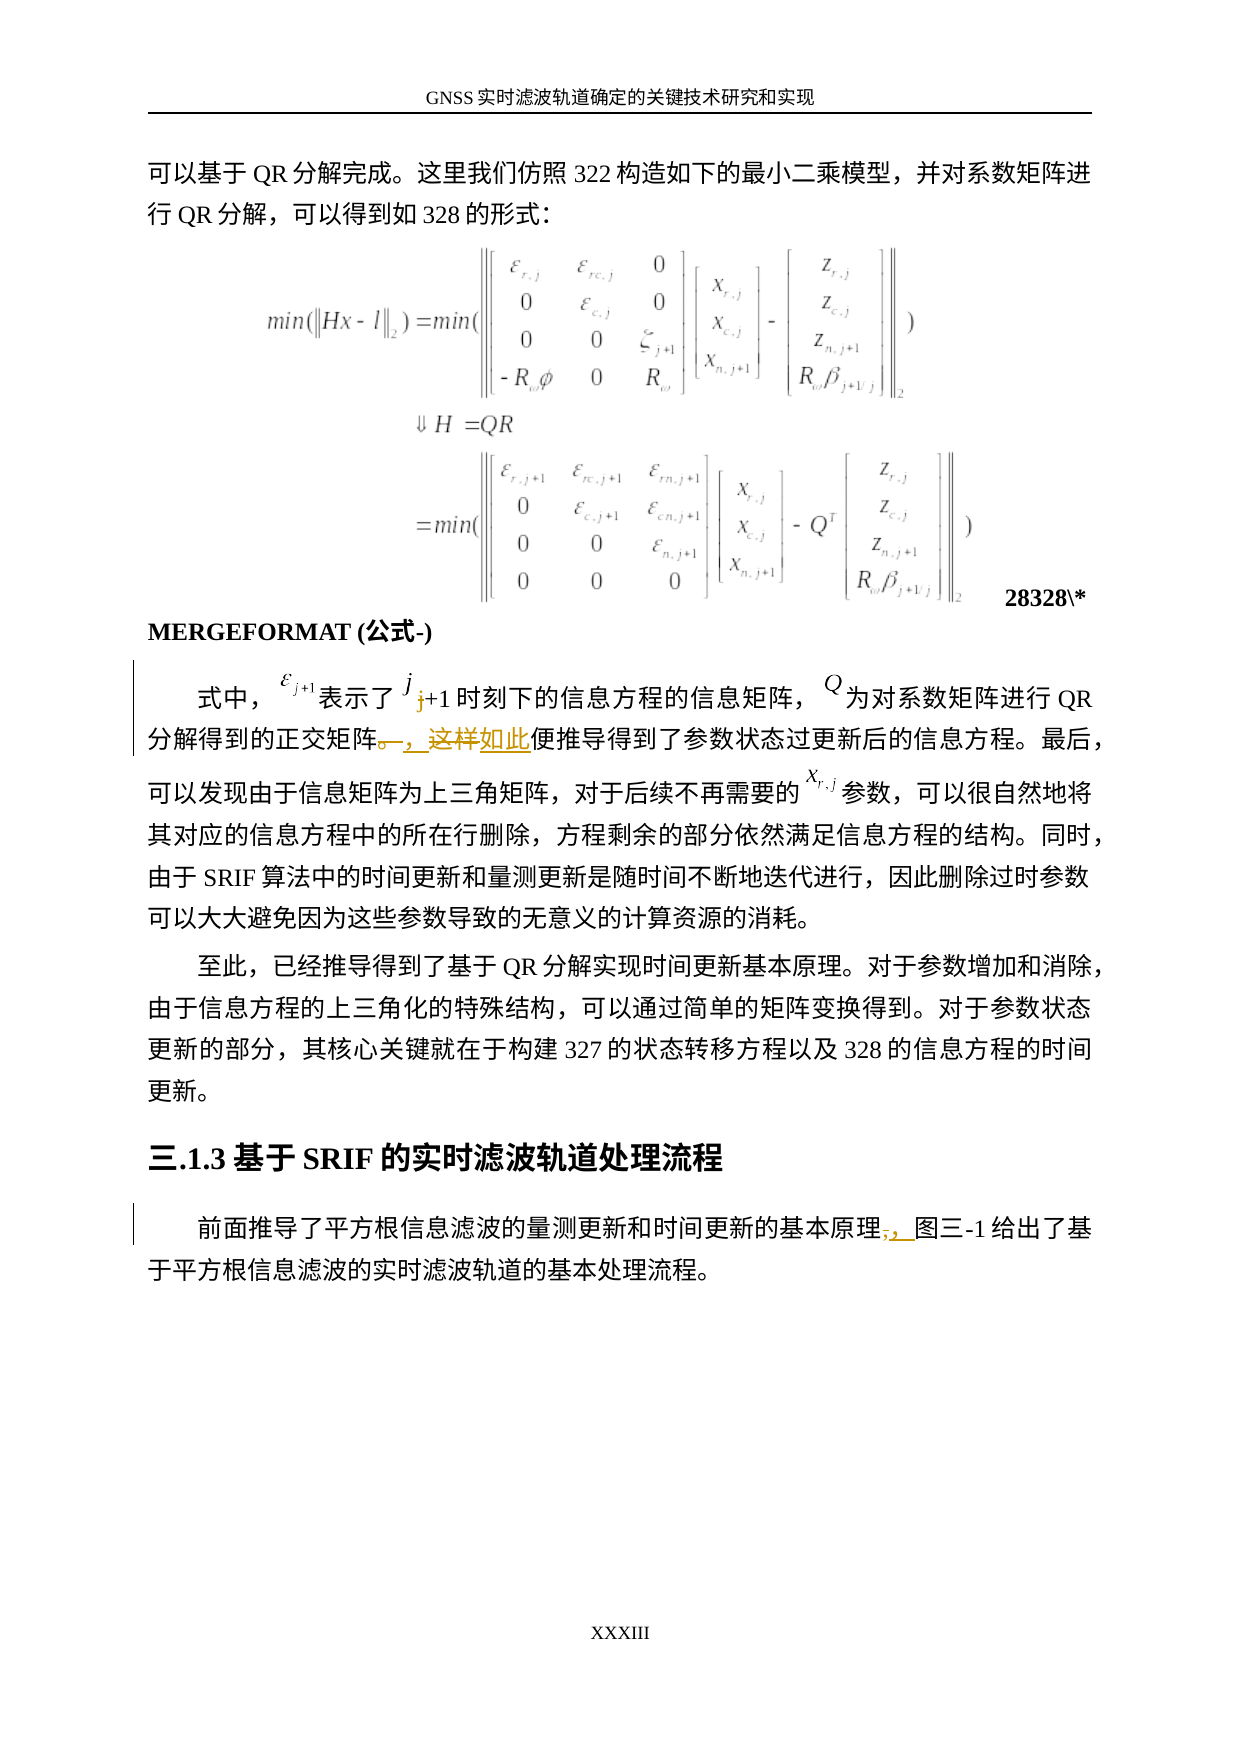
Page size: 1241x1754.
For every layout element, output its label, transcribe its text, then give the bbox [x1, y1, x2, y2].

text 前面推导了平方根信息滤波的量测更新和时间更新的基本原理图3-1给出了基于平方根信息滤波的实时滤波轨道的基本处理流程。 [148, 1203, 1092, 1286]
text 式中，表示了+1时刻下的信息方程的信息矩阵，为对系数矩阵进行QR分解得到的正交矩阵便推导得到了参数状态过更新后的信息方程。最后，可以发现由于信息矩阵为上三角矩阵，对于后续不再需要的参数，可以很自然地将其对应的信息方程中的所在行删除，方程剩余的部分依然满足信息方程的结构。同时，由于SRIF算法中的时间更新和量测更新是随时间不断地迭代进行，因此删除过时参数可以大大避免因为这些参数导致的无意义的计算资源的消耗。 [148, 660, 1092, 935]
text 基于SRIF的实时滤波轨道处理流程 [148, 1133, 1092, 1178]
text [148, 148, 1092, 231]
text 至此，已经推导得到了基于QR分解实现时间更新基本原理。对于参数增加和消除，由于信息方程的上三角化的特殊结构，可以通过简单的矩阵变换得到。对于参数状态更新的部分，其核心关键就在于构建的状态转移方程以及的信息方程的时间更新。 [148, 941, 1092, 1108]
